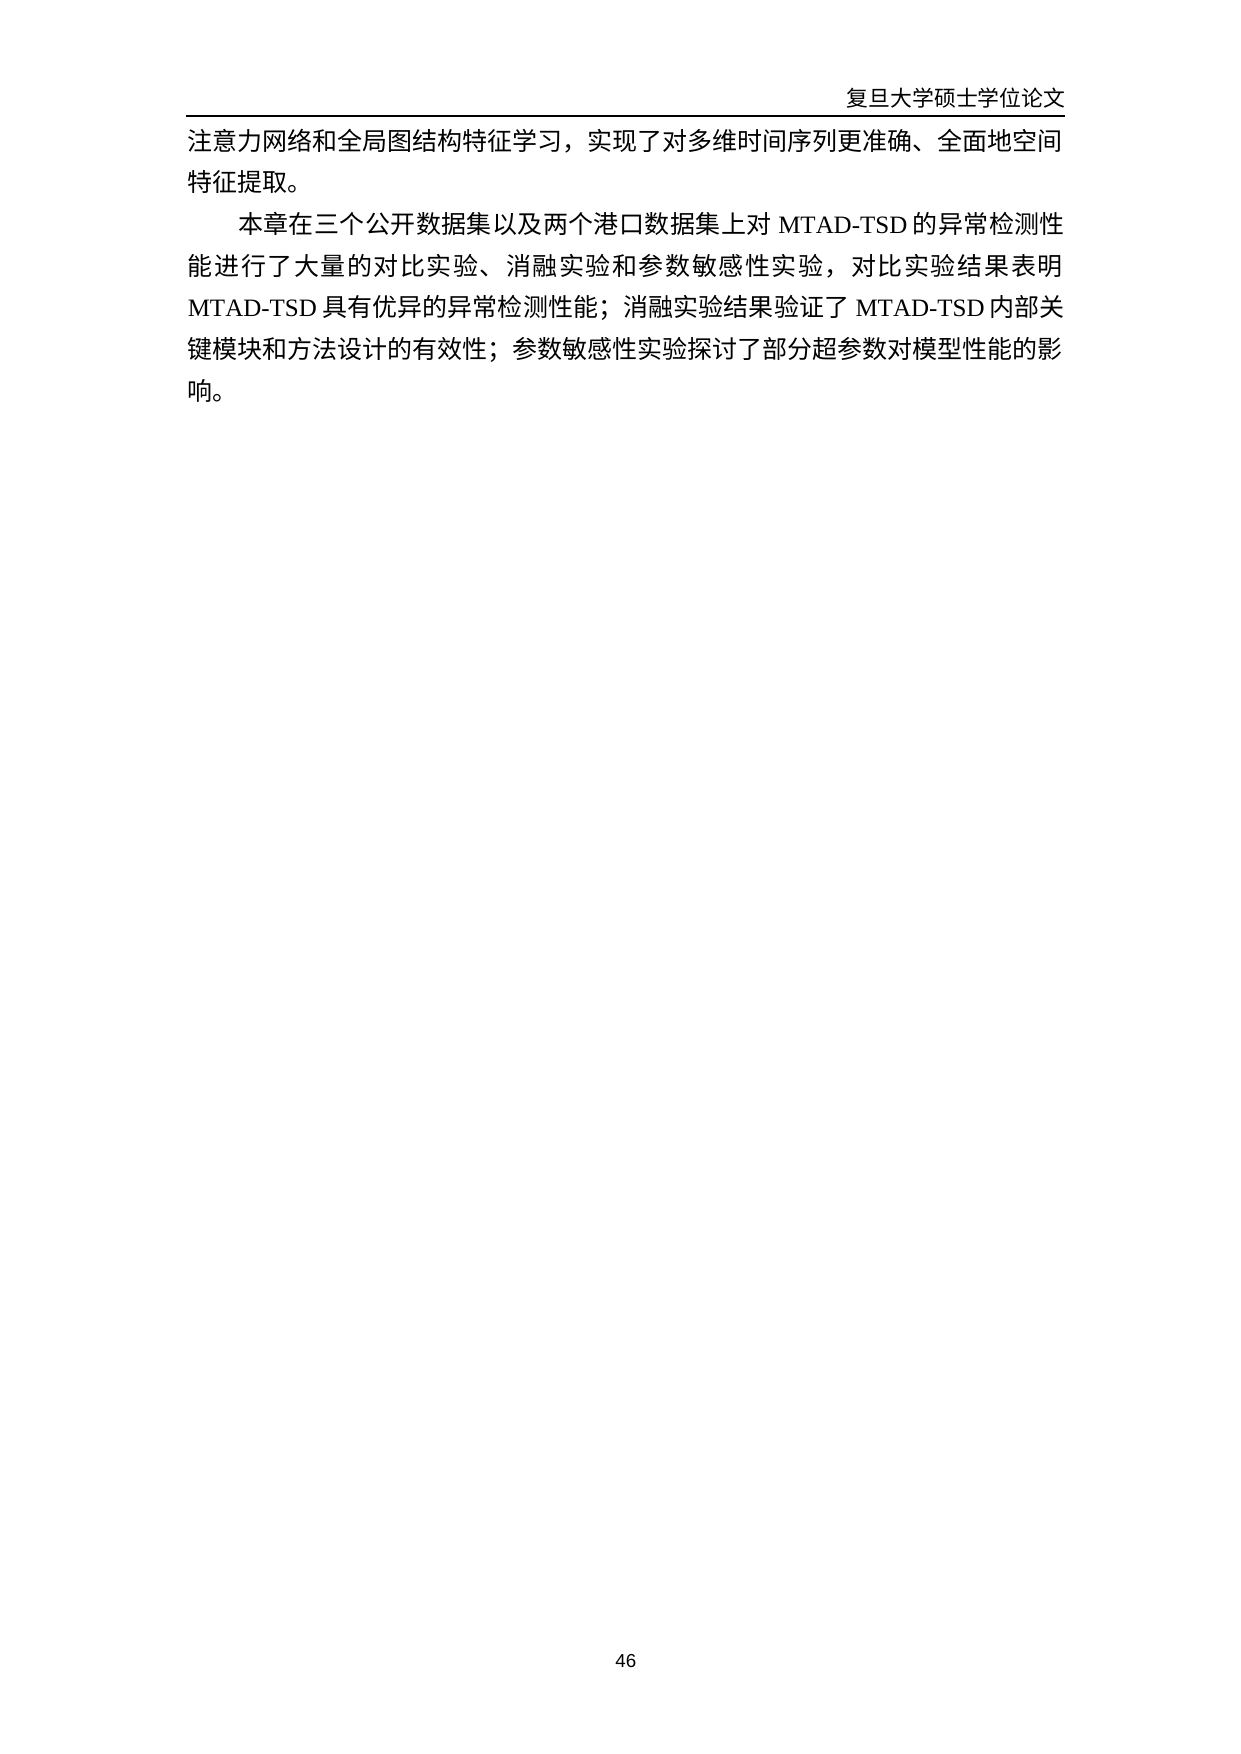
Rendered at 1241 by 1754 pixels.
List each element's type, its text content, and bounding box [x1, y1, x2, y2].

text 本章在三个公开数据集以及两个港口数据集上对MTAD-TSD的异常检测性能进行了大量的对比实验、消融实验和参数敏感性实验，对比实验结果表明MTAD-TSD具有优异的异常检测性能；消融实验结果验证了MTAD-TSD内部关键模块和方法设计的有效性；参数敏感性实验探讨了部分超参数对模型性能的影响。 [188, 200, 1065, 408]
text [188, 117, 1065, 200]
